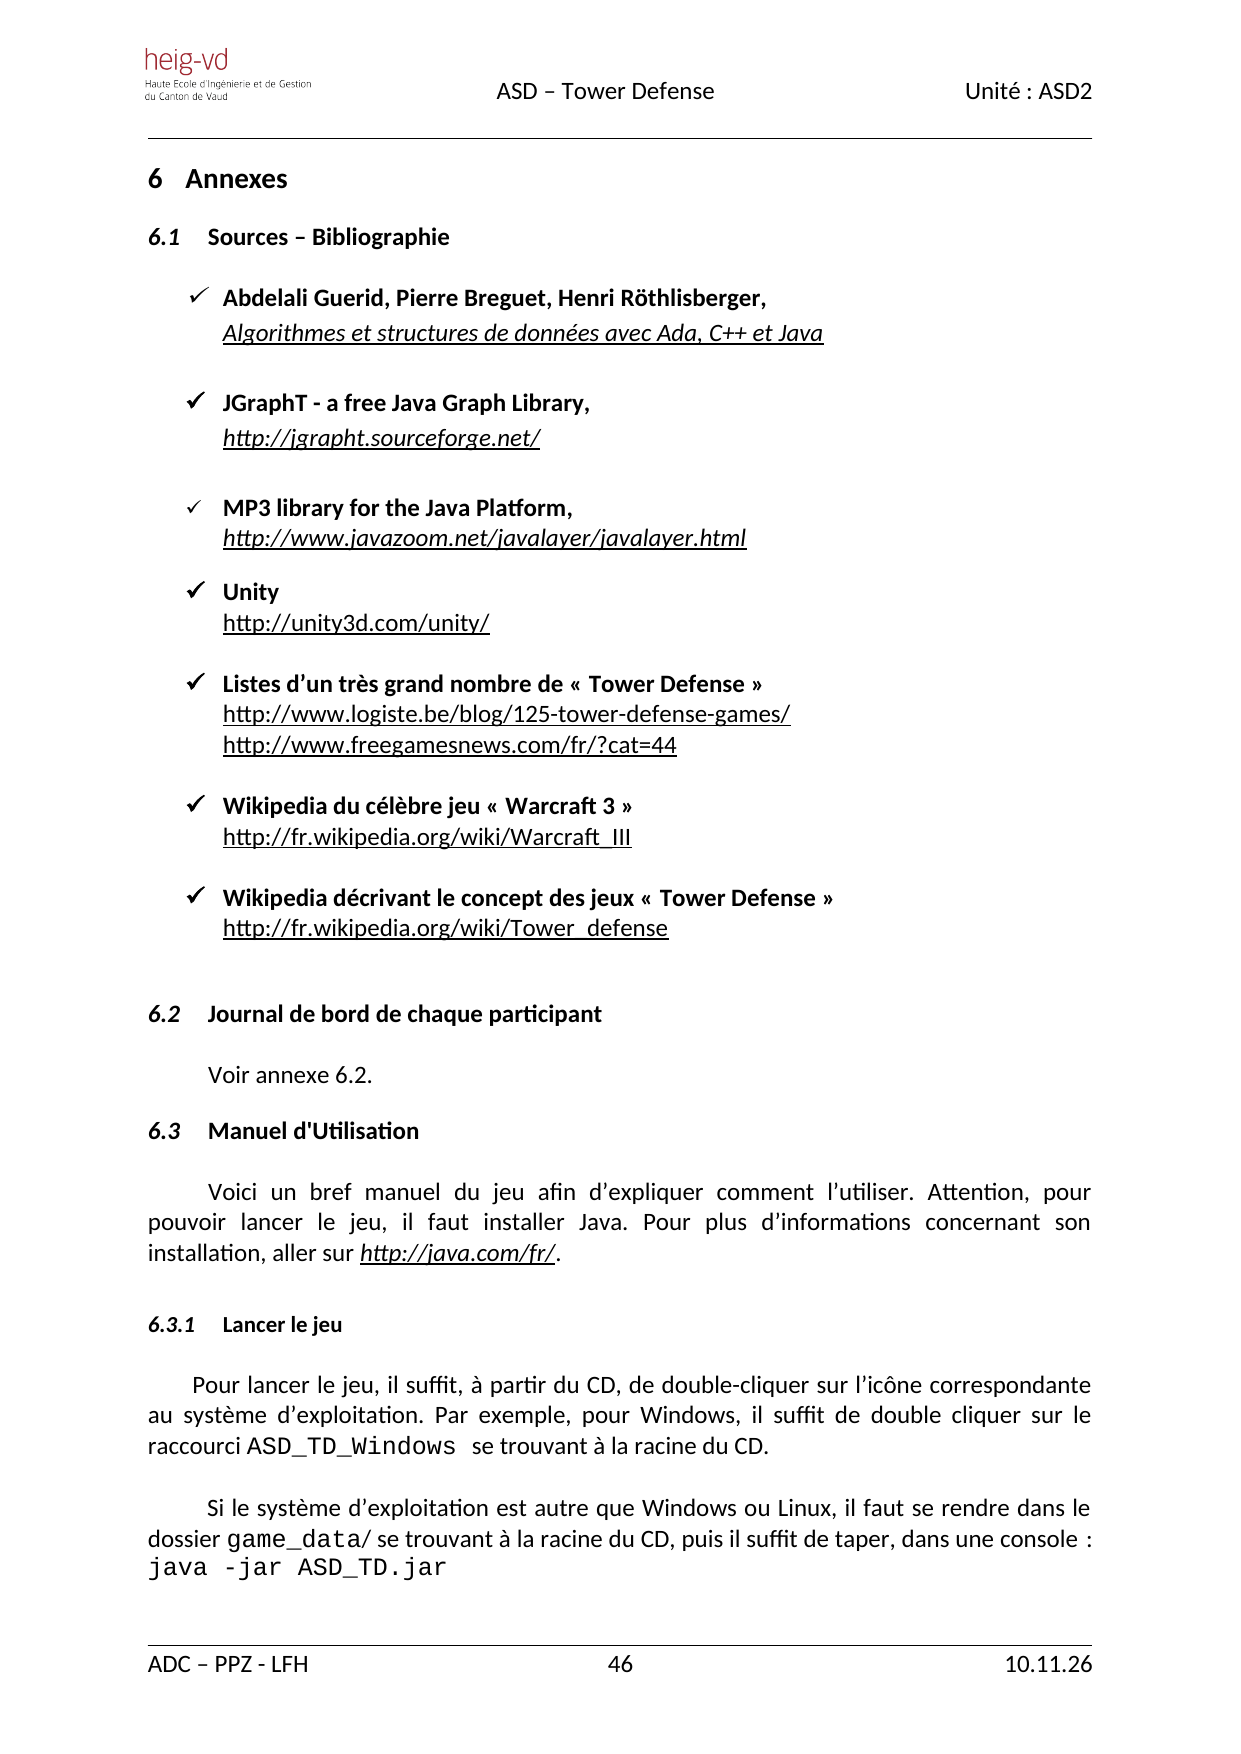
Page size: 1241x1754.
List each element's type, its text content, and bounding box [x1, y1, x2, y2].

subtitle Sources – Bibliographie [148, 221, 1092, 251]
subtitle Manuel d'Utilisation [148, 1115, 1092, 1145]
text Pour lancer le jeu, il suffit, à partir du CD, de double-cliquer sur l’icône correspondante au système d’exploitation. Par exemple, pour Windows, il suffit de double cliquer sur le raccourci ASD_TD_Windows se trouvant à la racine du CD. [148, 1369, 1092, 1462]
list http://www.freegamesnews.com/fr/?cat=44 [223, 729, 1092, 760]
list http://unity3d.com/unity/ [223, 607, 1092, 638]
list http://fr.wikipedia.org/wiki/Tower_defense [223, 912, 1092, 943]
list Algorithmes et structures de données avec Ada, C++ et Java [223, 317, 1092, 347]
list Unity [185, 577, 1092, 607]
subtitle Annexes [148, 160, 1092, 196]
text Voici un bref manuel du jeu afin d’expliquer comment l’utiliser. Attention, pour pouvoir lancer le jeu, il faut installer Java. Pour plus d’informations concernant son installation, aller sur http://java.com/fr/. [148, 1176, 1092, 1267]
list http://www.logiste.be/blog/125-tower-defense-games/ [223, 699, 1092, 729]
list Wikipedia décrivant le concept des jeux « Tower Defense » [185, 882, 1092, 912]
picture [140, 45, 315, 102]
text Si le système d’exploitation est autre que Windows ou Linux, il faut se rendre dans le dossier game_data/ se trouvant à la racine du CD, puis il suffit de taper, dans une console : java -jar ASD_TD.jar [148, 1492, 1092, 1583]
list MP3 library for the Java Platform, http://www.javazoom.net/javalayer/javalayer.html [185, 492, 1092, 553]
list http://jgrapht.sourceforge.net/ [223, 422, 1092, 452]
list Wikipedia du célèbre jeu « Warcraft 3 » [185, 790, 1092, 821]
subtitle Lancer le jeu [148, 1311, 1092, 1338]
list JGraphT - a free Java Graph Library, [185, 387, 1092, 417]
list Abdelali Guerid, Pierre Breguet, Henri Röthlisberger, [185, 282, 1092, 312]
text Voir annexe 6.2. [148, 1059, 1092, 1090]
list http://fr.wikipedia.org/wiki/Warcraft_III [223, 821, 1092, 851]
list Listes d’un très grand nombre de « Tower Defense » [185, 668, 1092, 699]
subtitle Journal de bord de chaque participant [148, 998, 1092, 1029]
